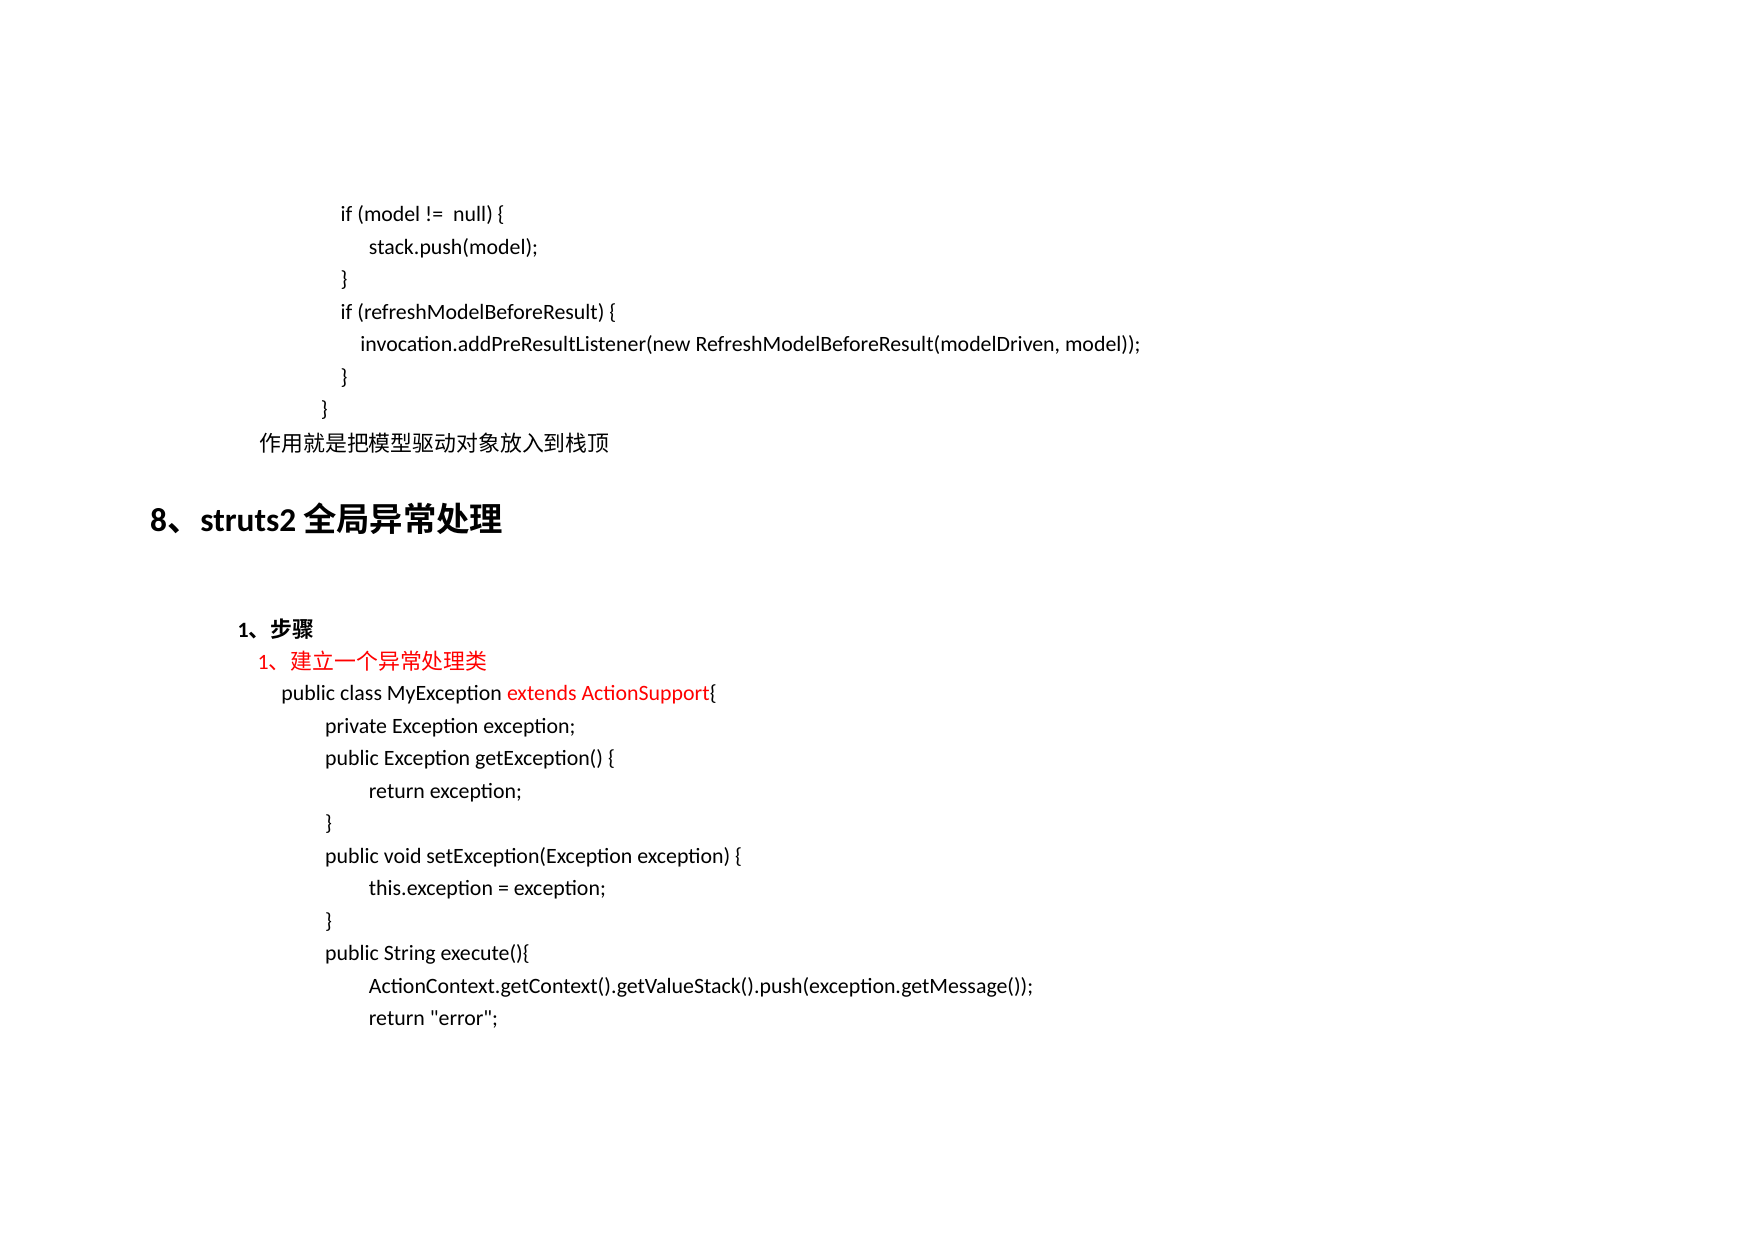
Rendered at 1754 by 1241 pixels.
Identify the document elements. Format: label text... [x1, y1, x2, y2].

list return exception; [194, 774, 1704, 806]
list } [194, 806, 1704, 839]
list public Exception getException() { [194, 741, 1704, 774]
subtitle struts2全局异常处理 [150, 485, 1704, 550]
list private Exception exception; [194, 709, 1704, 741]
list 1、步骤 [194, 611, 1704, 644]
text if (refreshModelBeforeResult) { [237, 295, 1704, 328]
list ActionContext.getContext().getValueStack().push(exception.getMessage()); [194, 969, 1704, 1001]
list 1、建立一个异常处理类 [194, 644, 1704, 676]
list return "error"; [194, 1001, 1704, 1034]
list public String execute(){ [194, 936, 1704, 969]
text if (model != null) { [237, 198, 1704, 230]
text } [237, 393, 1704, 425]
list } [194, 904, 1704, 936]
list this.exception = exception; [194, 871, 1704, 904]
text 作用就是把模型驱动对象放入到栈顶 [150, 425, 1704, 458]
list public class MyException extends ActionSupport{ [194, 676, 1704, 709]
list public void setException(Exception exception) { [194, 839, 1704, 871]
text } [237, 360, 1704, 393]
text invocation.addPreResultListener(new RefreshModelBeforeResult(modelDriven, model)); [237, 328, 1704, 360]
text stack.push(model); [237, 230, 1704, 263]
text } [237, 263, 1704, 295]
